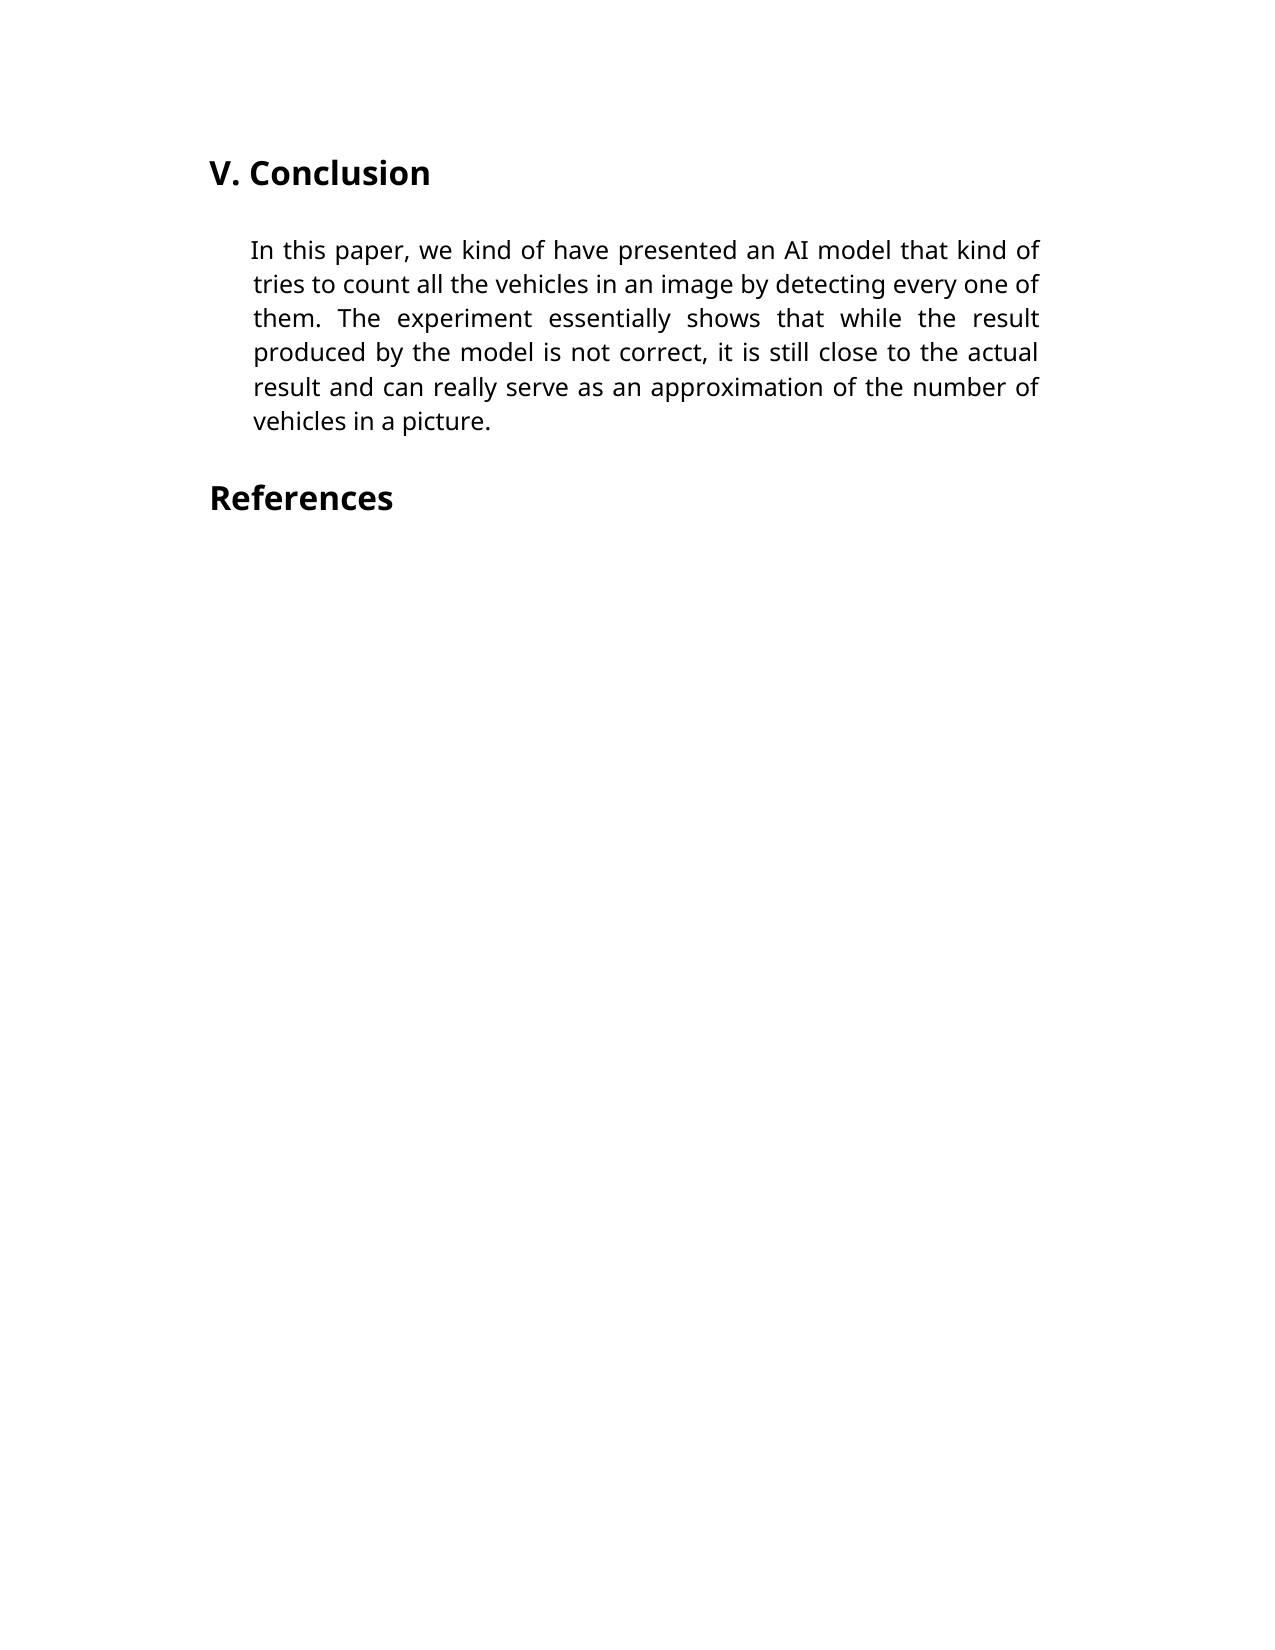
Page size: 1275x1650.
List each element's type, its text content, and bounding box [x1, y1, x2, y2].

subtitle V. Conclusion [150, 150, 1125, 195]
subtitle In this paper, we kind of have presented an AI model that kind of tries to count all the vehicles in an image by detecting every one of them. The experiment essentially shows that while the result produced by the model is not correct, it is still close to the actual result and can really serve as an approximation of the number of vehicles in a picture. [250, 233, 1041, 437]
subtitle References [150, 475, 1125, 520]
